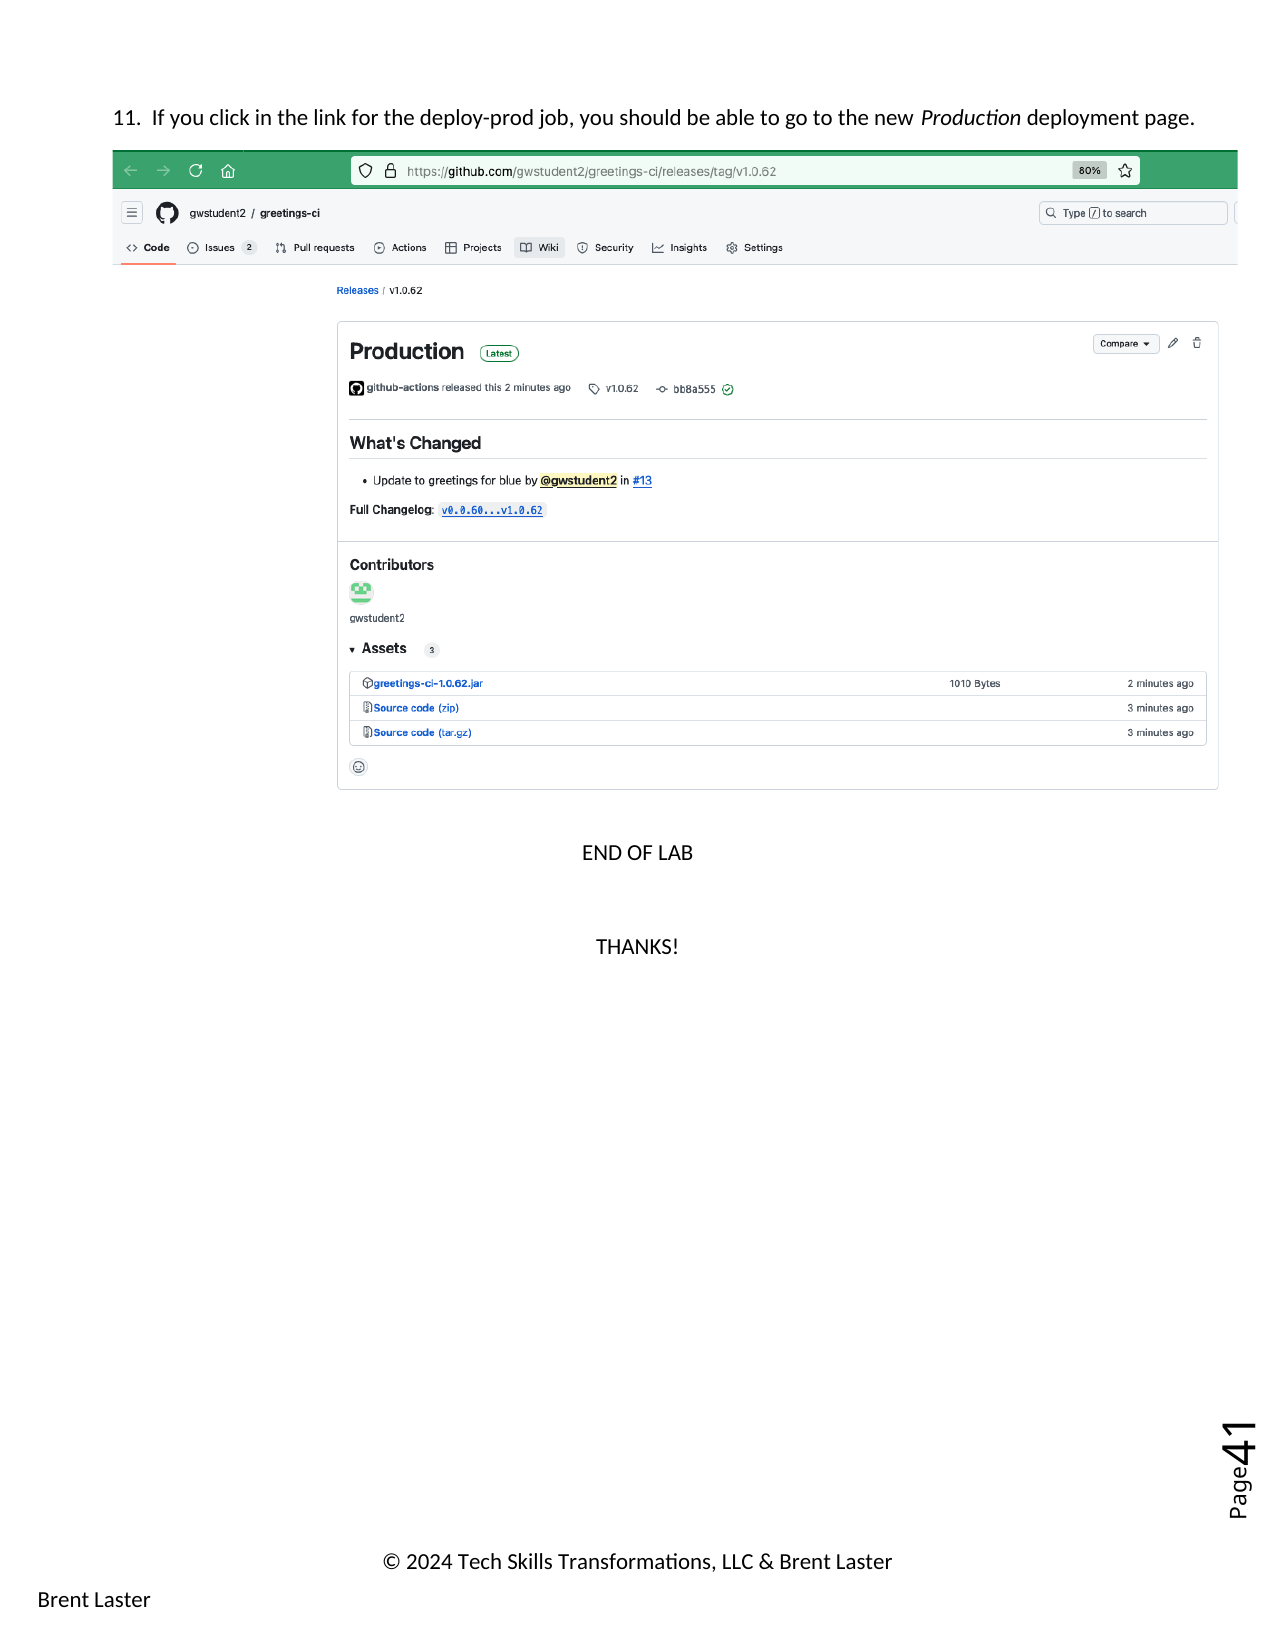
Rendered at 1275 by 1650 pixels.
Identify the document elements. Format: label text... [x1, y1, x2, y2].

text THANKS! [75, 932, 1200, 1534]
text 11. If you click in the link for the deploy-prod job, you should be able to go to the new Production deployment page. [75, 103, 1200, 131]
picture [112, 150, 1238, 820]
text END OF LAB [75, 838, 1200, 866]
